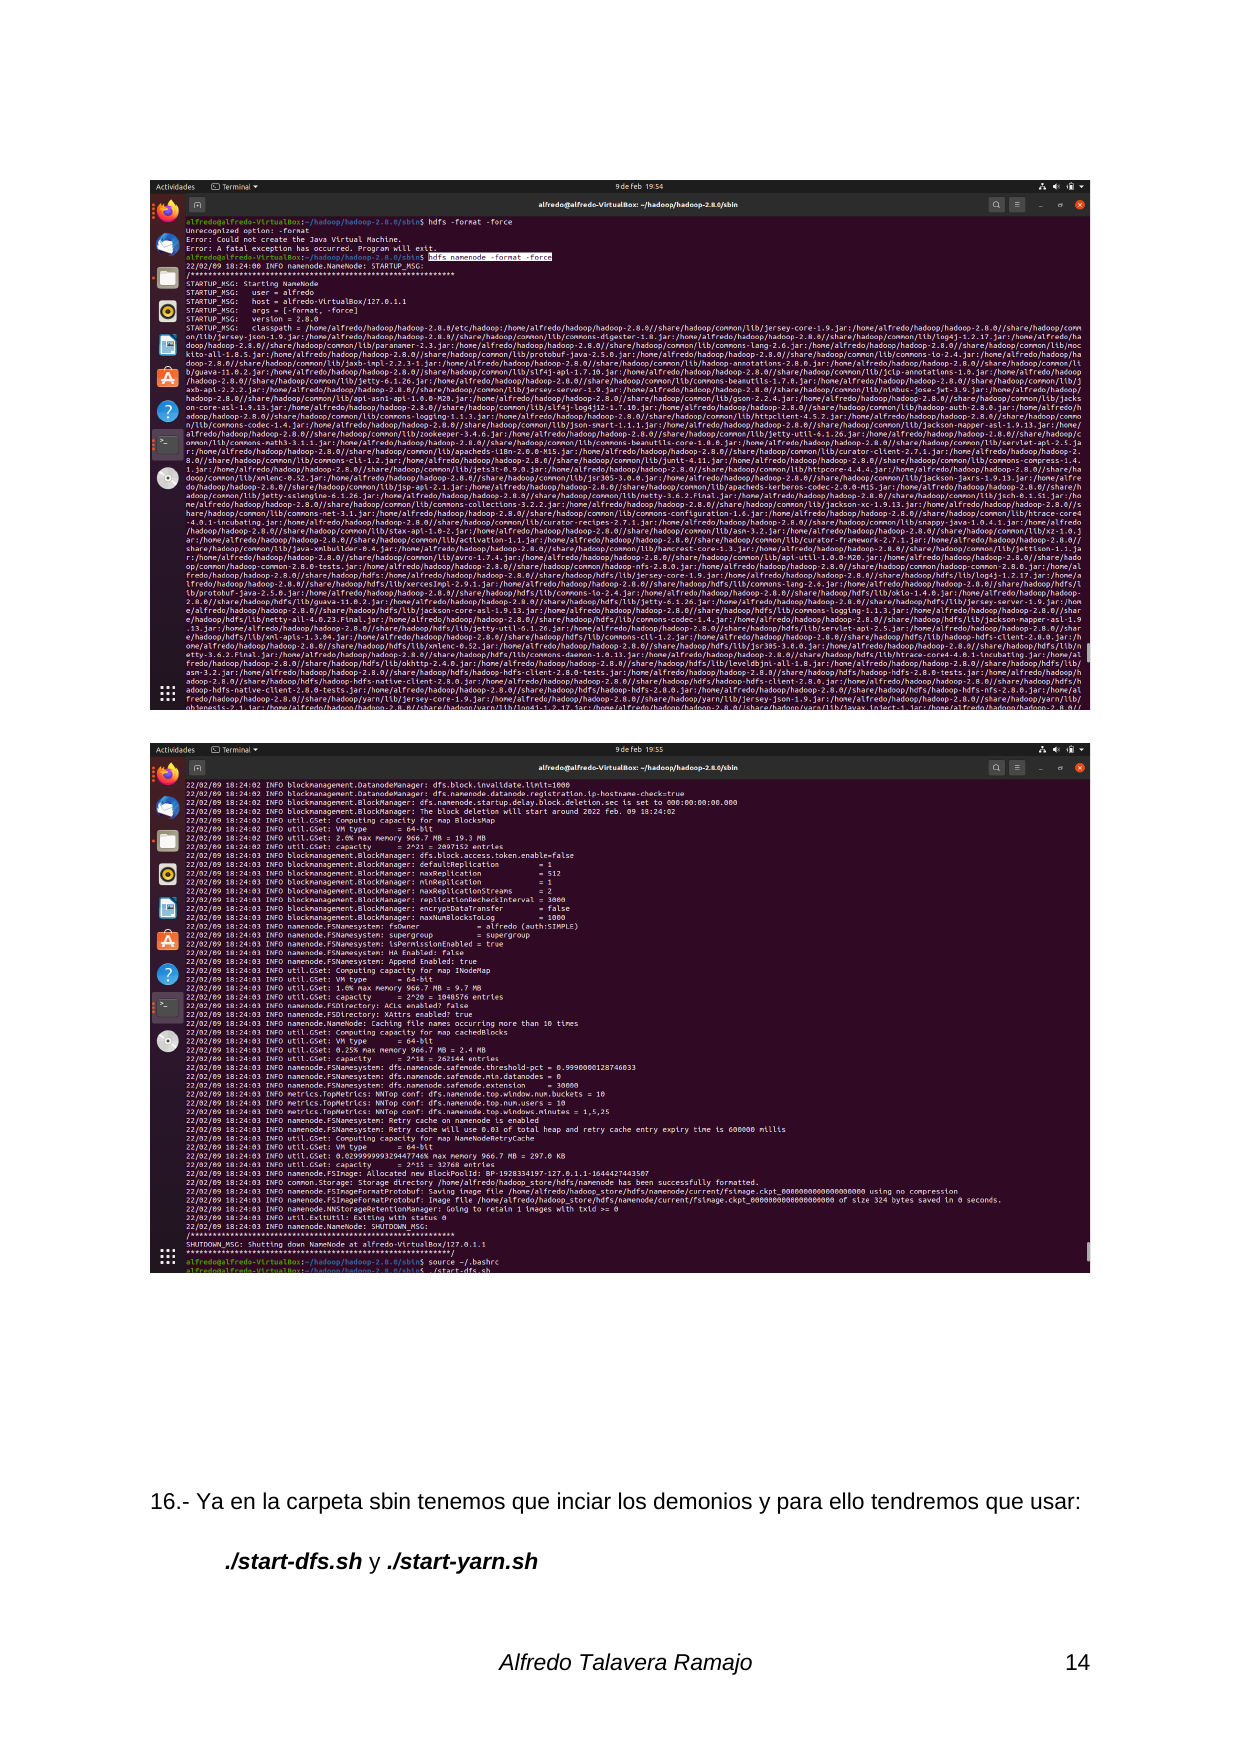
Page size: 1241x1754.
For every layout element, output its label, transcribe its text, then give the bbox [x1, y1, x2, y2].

picture [150, 743, 1091, 1273]
picture [150, 180, 1091, 710]
text 16.- Ya en la carpeta sbin tenemos que inciar los demonios y para ello tendremos que usar: [150, 1488, 1090, 1514]
text ./start-dfs.sh y ./start-yarn.sh [150, 1548, 1090, 1575]
